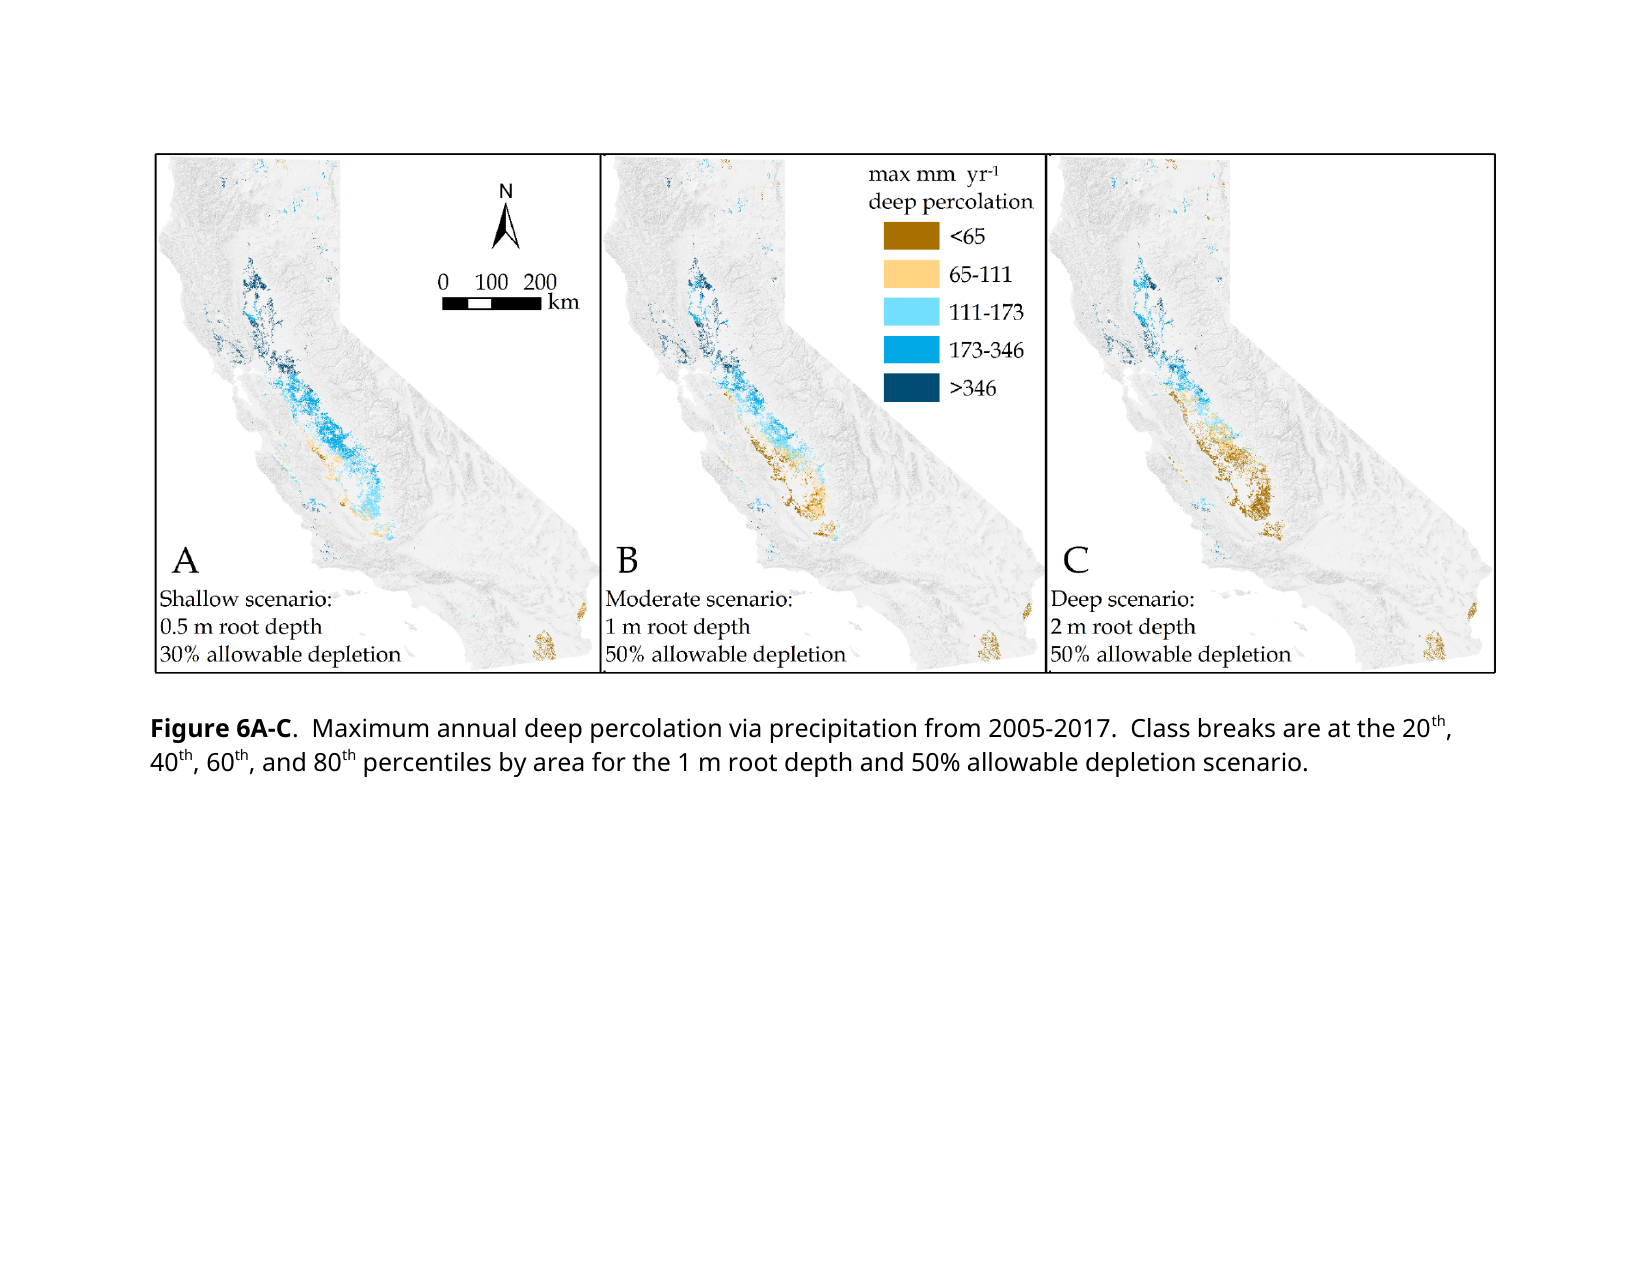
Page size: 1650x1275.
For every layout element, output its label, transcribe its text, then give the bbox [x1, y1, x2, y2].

picture [150, 150, 1500, 677]
text Figure 6A-C. Maximum annual deep percolation via precipitation from 2005-2017. Class breaks are at the 20th, 40th, 60th, and 80th percentiles by area for the 1 m root depth and 50% allowable depletion scenario. [150, 710, 1500, 778]
